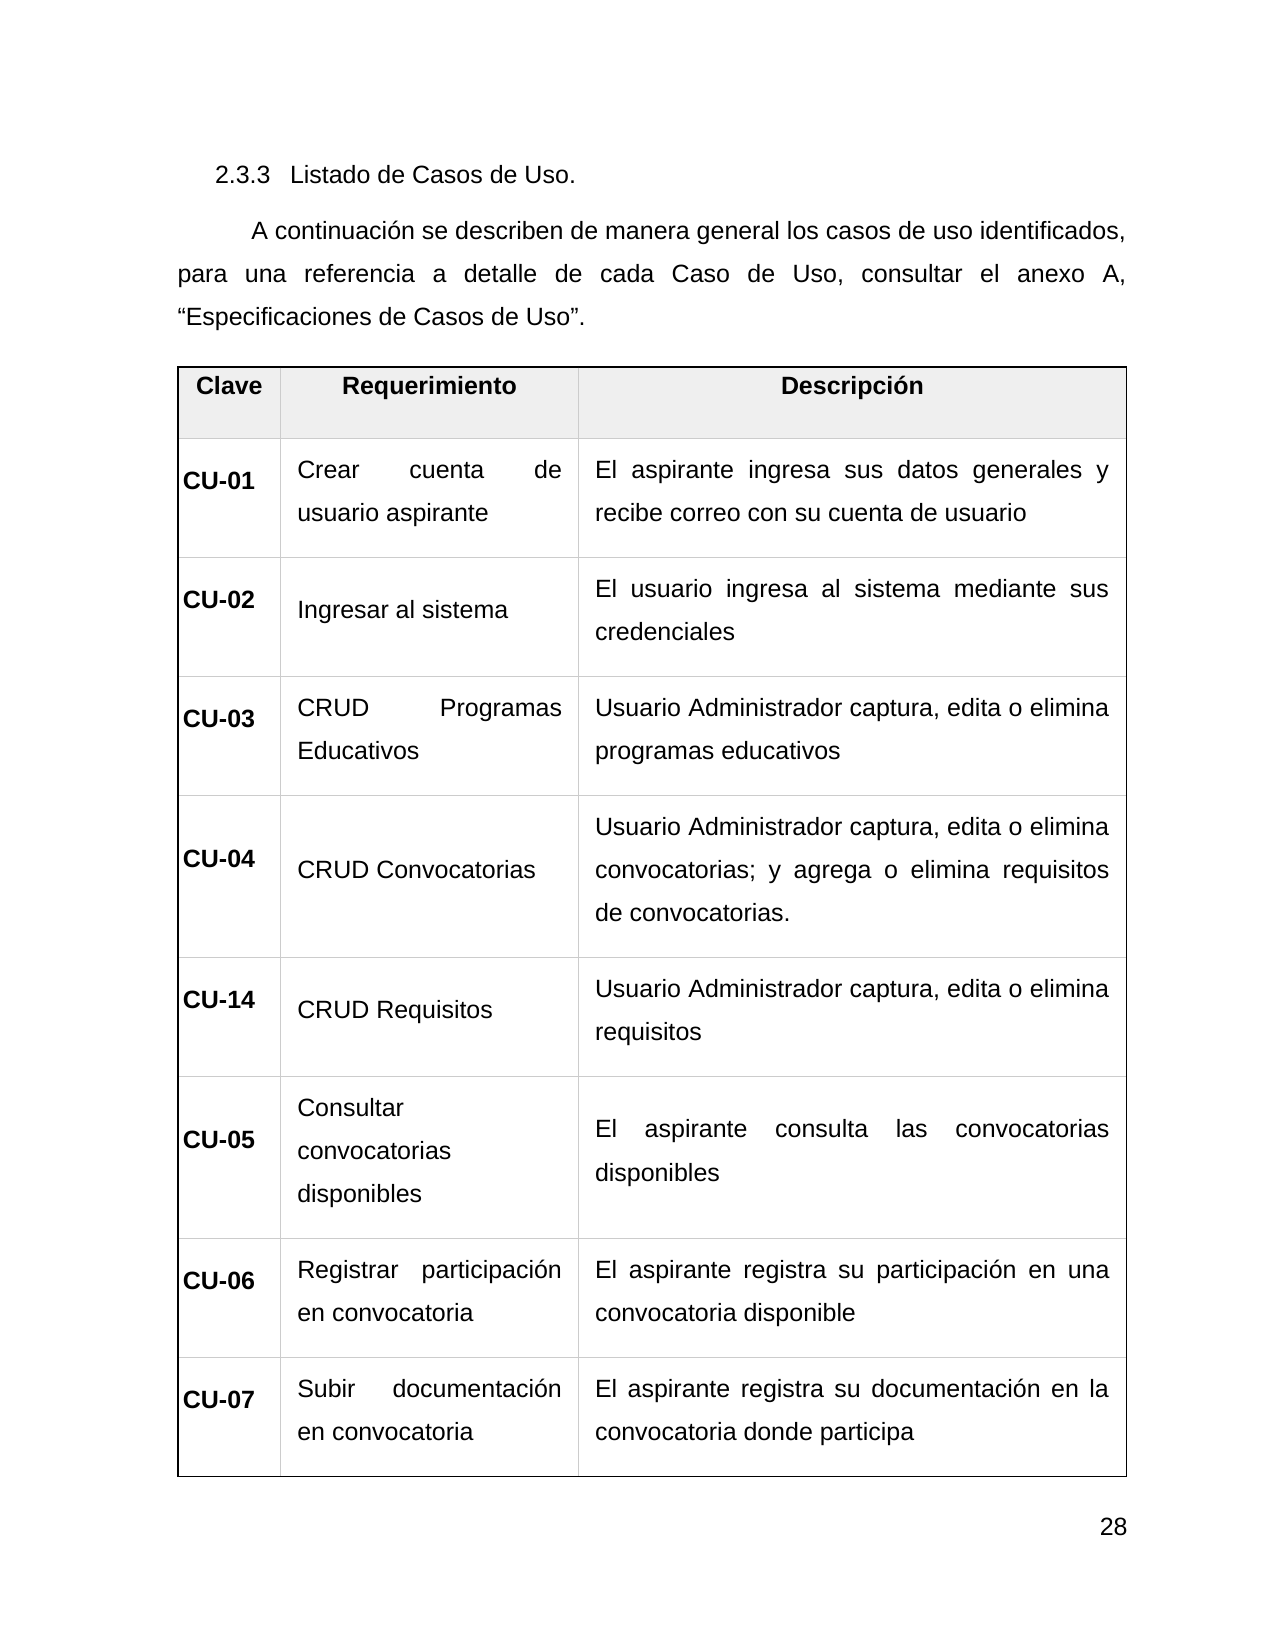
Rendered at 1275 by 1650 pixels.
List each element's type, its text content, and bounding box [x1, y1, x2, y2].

table_cell El aspirante ingresa sus datos generales y recibe correo con su cuenta de usuario [579, 439, 1126, 557]
table_cell CU-07 [179, 1358, 280, 1476]
table_cell CU-04 [179, 796, 280, 957]
table_cell El usuario ingresa al sistema mediante sus credenciales [579, 558, 1126, 676]
table_header Requerimiento [281, 368, 578, 438]
table_cell CU-05 [179, 1077, 280, 1238]
table_cell Usuario Administrador captura, edita o elimina convocatorias; y agrega o elimina requisitos de convocatorias. [579, 796, 1126, 957]
subtitle Listado de Casos de Uso. [215, 160, 1127, 189]
table_cell CU-03 [179, 677, 280, 794]
table_cell Usuario Administrador captura, edita o elimina requisitos [579, 958, 1126, 1076]
table_cell El aspirante registra su participación en una convocatoria disponible [579, 1239, 1126, 1357]
table_cell CRUD Requisitos [281, 958, 578, 1076]
table_cell El aspirante registra su documentación en la convocatoria donde participa [579, 1358, 1126, 1476]
table_cell CU-01 [179, 439, 280, 557]
table_cell CRUD Convocatorias [281, 796, 578, 957]
table_cell CU-06 [179, 1239, 280, 1357]
table_cell CU-02 [179, 558, 280, 676]
table_cell Registrar participación en convocatoria [281, 1239, 578, 1357]
table_header Clave [179, 368, 280, 438]
table_cell CU-14 [179, 958, 280, 1076]
table_cell Crear cuenta de usuario aspirante [281, 439, 578, 557]
text A continuación se describen de manera general los casos de uso identificados, para una referencia a detalle de cada Caso de Uso, consultar el anexo A, “Especificaciones de Casos de Uso”. [177, 216, 1127, 331]
table_cell Subir documentación en convocatoria [281, 1358, 578, 1476]
table_cell Usuario Administrador captura, edita o elimina programas educativos [579, 677, 1126, 794]
table_cell Ingresar al sistema [281, 558, 578, 676]
table_cell CRUD Programas Educativos [281, 677, 578, 794]
table_cell Consultar convocatorias disponibles [281, 1077, 578, 1238]
table_cell El aspirante consulta las convocatorias disponibles [579, 1077, 1126, 1238]
table_header Descripción [579, 368, 1126, 438]
